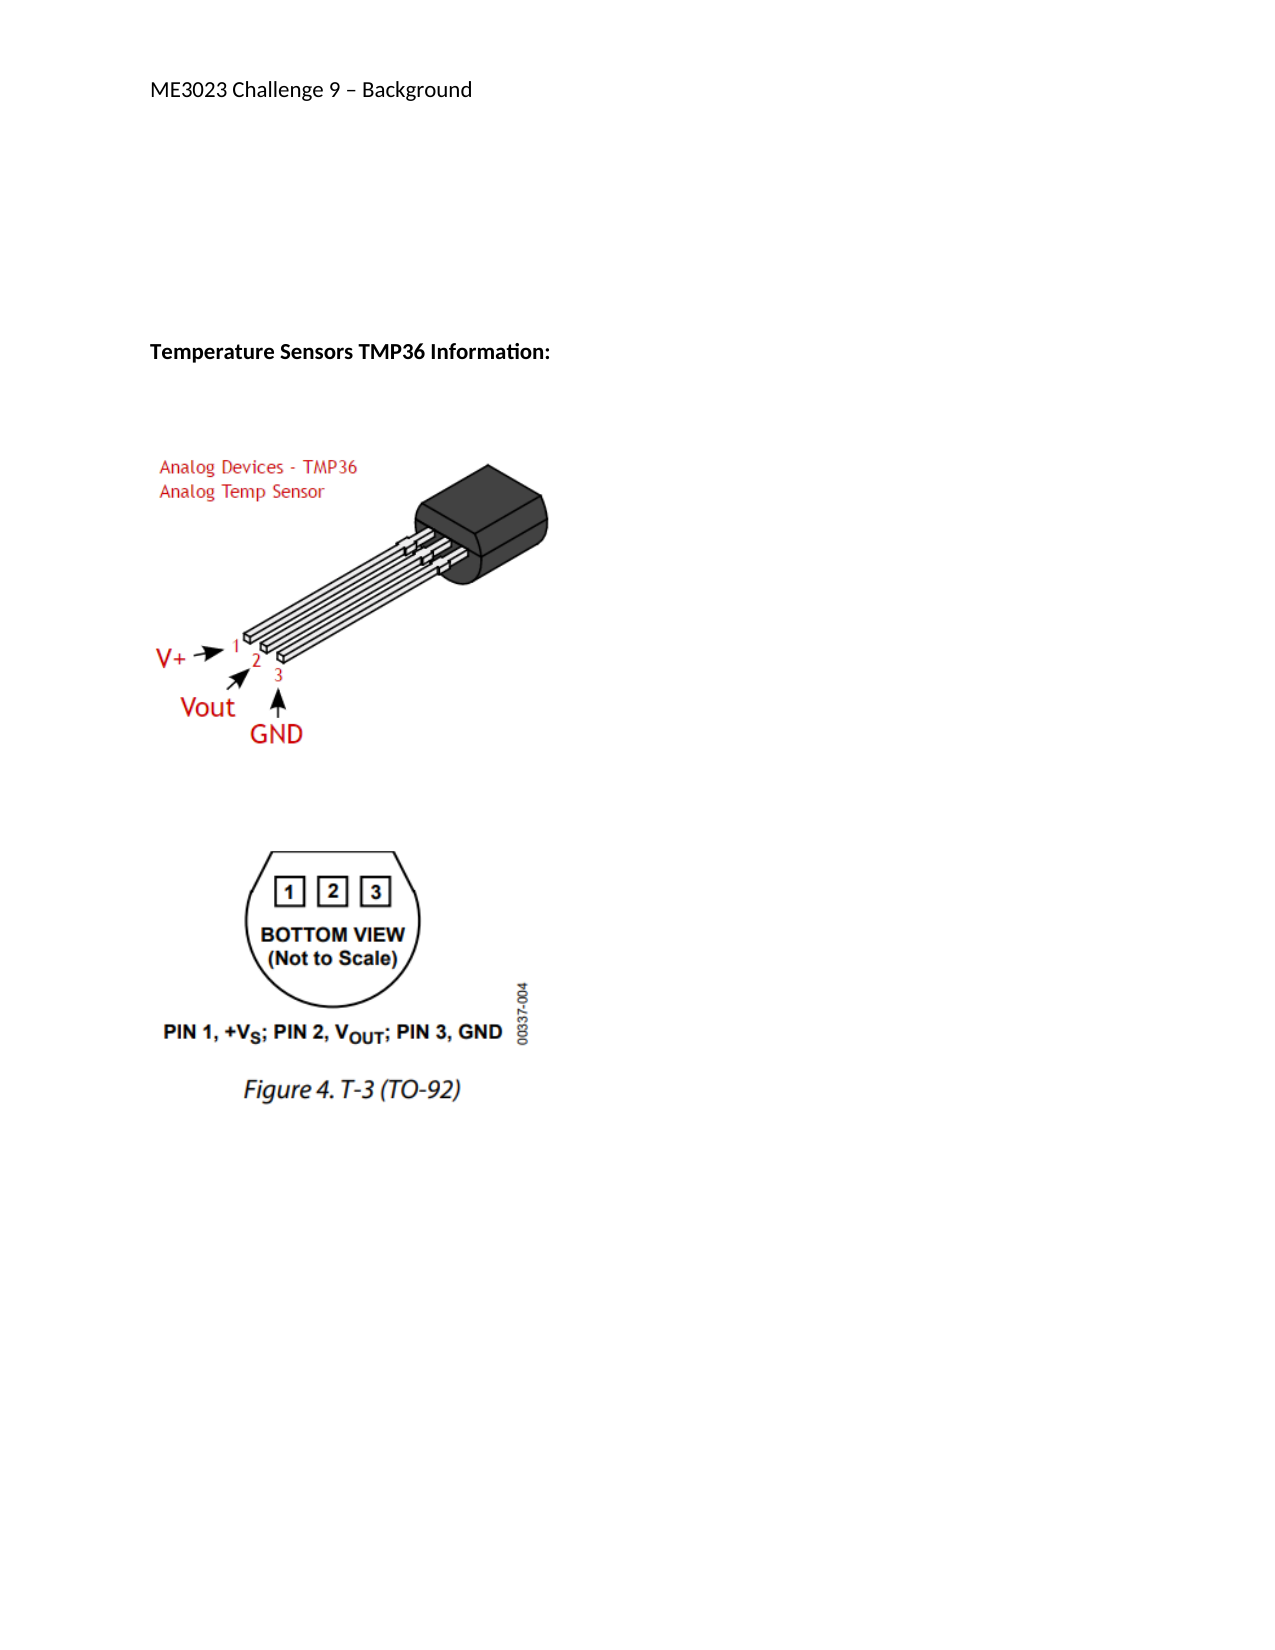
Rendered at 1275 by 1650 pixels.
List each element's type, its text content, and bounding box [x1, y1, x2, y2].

text Temperature Sensors TMP36 Information: [150, 337, 1125, 366]
picture [150, 828, 554, 1141]
picture [150, 431, 569, 763]
